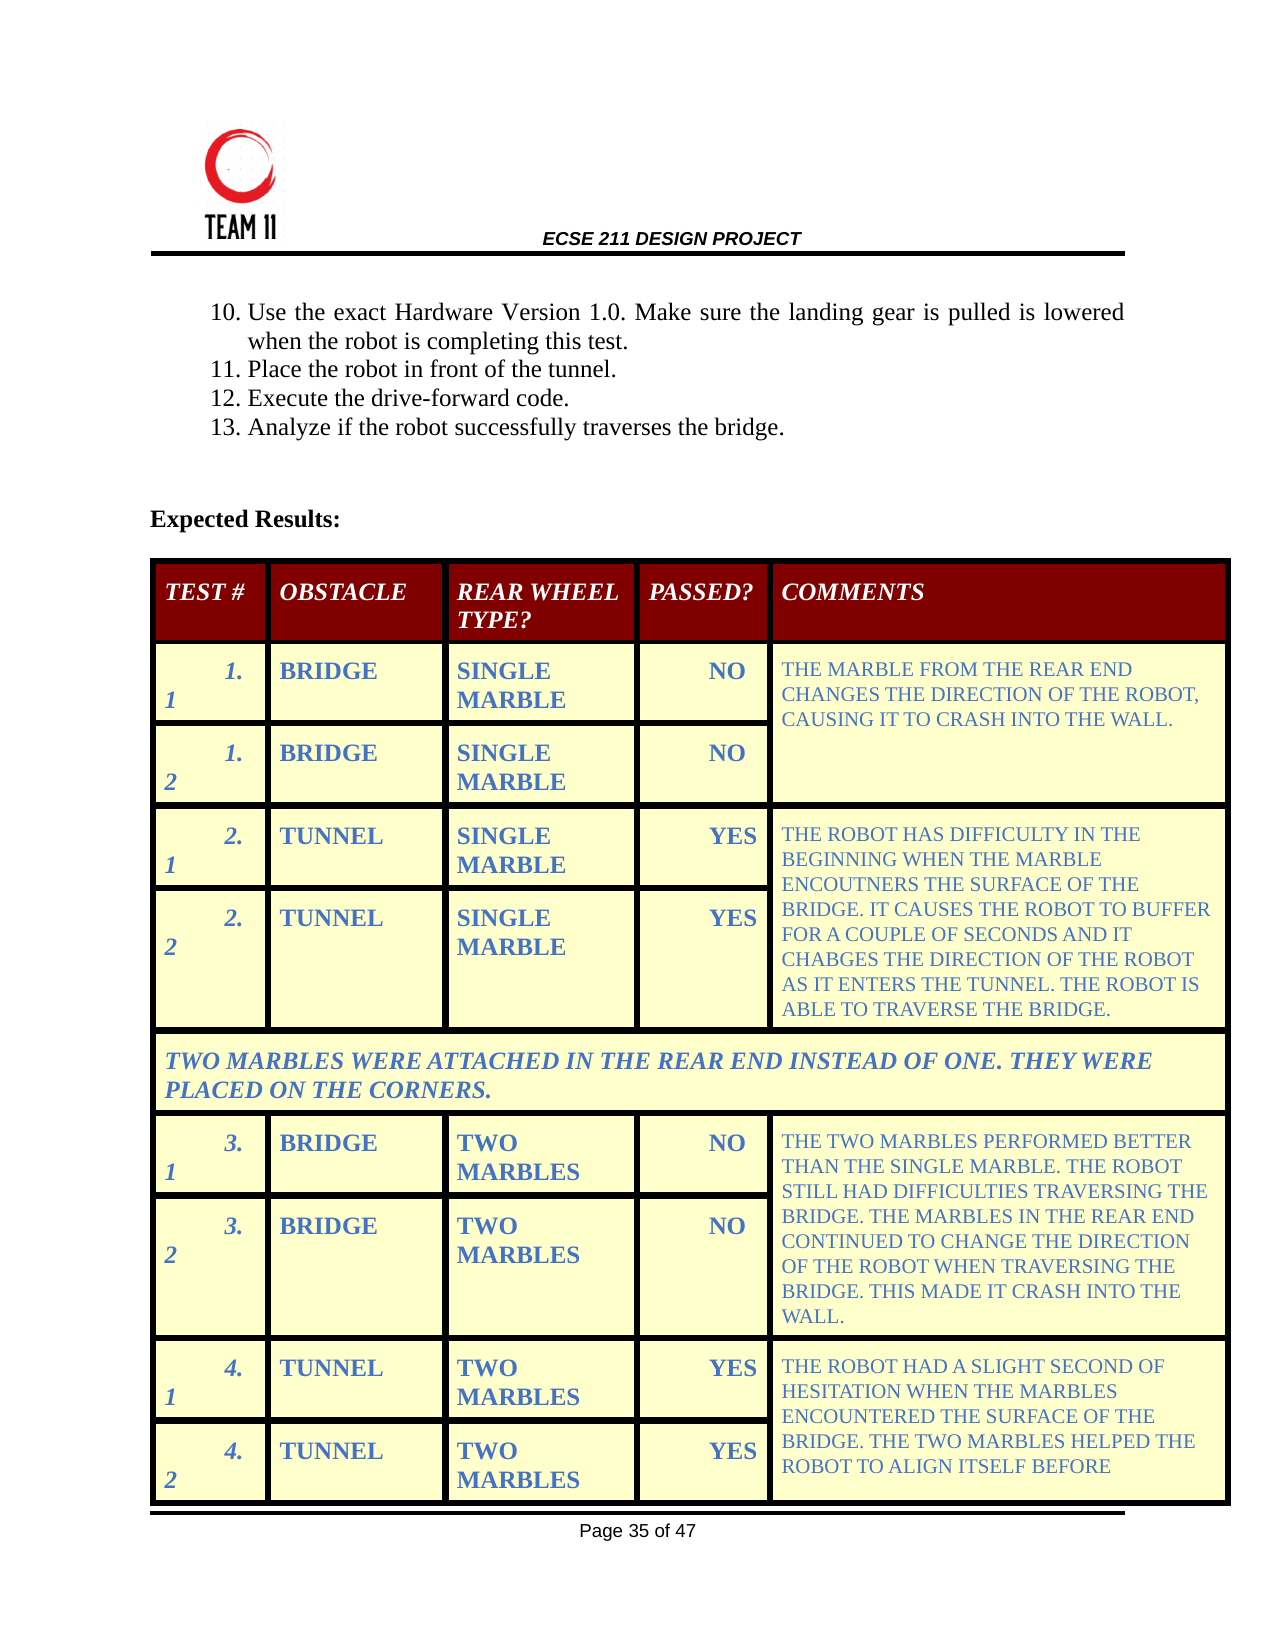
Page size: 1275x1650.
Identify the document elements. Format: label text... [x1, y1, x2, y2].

table_header Passed? [640, 564, 767, 640]
list Place the robot in front of the tunnel. [210, 354, 1125, 383]
list Execute the drive-forward code. [210, 383, 1125, 412]
table_cell BRIDGE [271, 644, 442, 720]
table_cell yes [640, 1341, 767, 1417]
table_cell The robot has difficulty in the beginning when the marble encoutners the surface of the bridge. It causes the robot to buffer for a couple of seconds and it chabges the direction of the robot as it enters the tunnel. The robot is able to traverse the bridge. [773, 809, 1225, 1027]
table_cell bridge [271, 1116, 442, 1192]
table_cell Two marbles were attached in the rear end instead of one. They were placed on the corners. [156, 1034, 1225, 1110]
table_cell yes [640, 809, 767, 885]
table_cell bridge [271, 1199, 442, 1335]
table_cell no [640, 726, 767, 802]
list Use the exact Hardware Version 1.0. Make sure the landing gear is pulled is lowered when the robot is completing this test. [210, 297, 1125, 354]
table_header tEST # [156, 564, 265, 640]
table_cell BRIDGE [271, 726, 442, 802]
table_cell single marble [449, 644, 634, 720]
table_cell 4.1 [156, 1341, 265, 1417]
table_cell tHE ROBOT HAD A SLIGHT SECOND OF HESITATION WHEN THE MARBLES ENCOUNTERED THE SURFACE OF THE BRIDGE. tHE TWO MARBLES HELPED THE ROBOT TO ALIGN ITSELF BEFORE ENTERING THE TUNNEL. [773, 1341, 1225, 1500]
table_cell two marbles [449, 1116, 634, 1192]
table_header Rear Wheel type? [449, 564, 634, 640]
table_cell single marble [449, 726, 634, 802]
table_cell two marbles [449, 1199, 634, 1335]
table_cell 2.2 [156, 891, 265, 1027]
table_cell single marble [449, 809, 634, 885]
table_cell 1.1 [156, 644, 265, 720]
table_cell 2.1 [156, 809, 265, 885]
table_cell 4.2 [156, 1424, 265, 1500]
table_cell single marble [449, 891, 634, 1027]
table_cell yes [640, 1424, 767, 1500]
table_cell 3.2 [156, 1199, 265, 1335]
table_cell two marbles [449, 1424, 634, 1500]
table_cell tunnel [271, 809, 442, 885]
table_cell TUNNEL [271, 1424, 442, 1500]
table_cell TUNNEL [271, 1341, 442, 1417]
table_cell 1.2 [156, 726, 265, 802]
table_cell no [640, 644, 767, 720]
table_cell the marble from the rear end changes the direction of the robot, causing it to crash into the wall. [773, 644, 1225, 802]
table_cell no [640, 1116, 767, 1192]
table_cell yes [640, 891, 767, 1027]
table_cell no [640, 1199, 767, 1335]
picture [197, 120, 286, 245]
table_header obstacle [271, 564, 442, 640]
table_cell 3.1 [156, 1116, 265, 1192]
text Expected Results: [150, 504, 1125, 533]
list Analyze if the robot successfully traverses the bridge. [210, 412, 1125, 441]
table_header Comments [773, 564, 1225, 640]
table_cell tunnel [271, 891, 442, 1027]
table_cell tHE TWO MARBLES PERFORMED BETTER THAN THE SINGLE MARBLE. tHE ROBOT STILL HAD DIFFICULTIES TRAVERSING THE BRIDGE. tHE MARBLES IN THE REAR END CONTINUED TO CHANGE THE DIRECTION OF THE ROBOT WHEN TRAVERSING THE BRIDGE. tHIS MADE IT CRASH INTO THE WALL. [773, 1116, 1225, 1335]
table_cell two marbles [449, 1341, 634, 1417]
